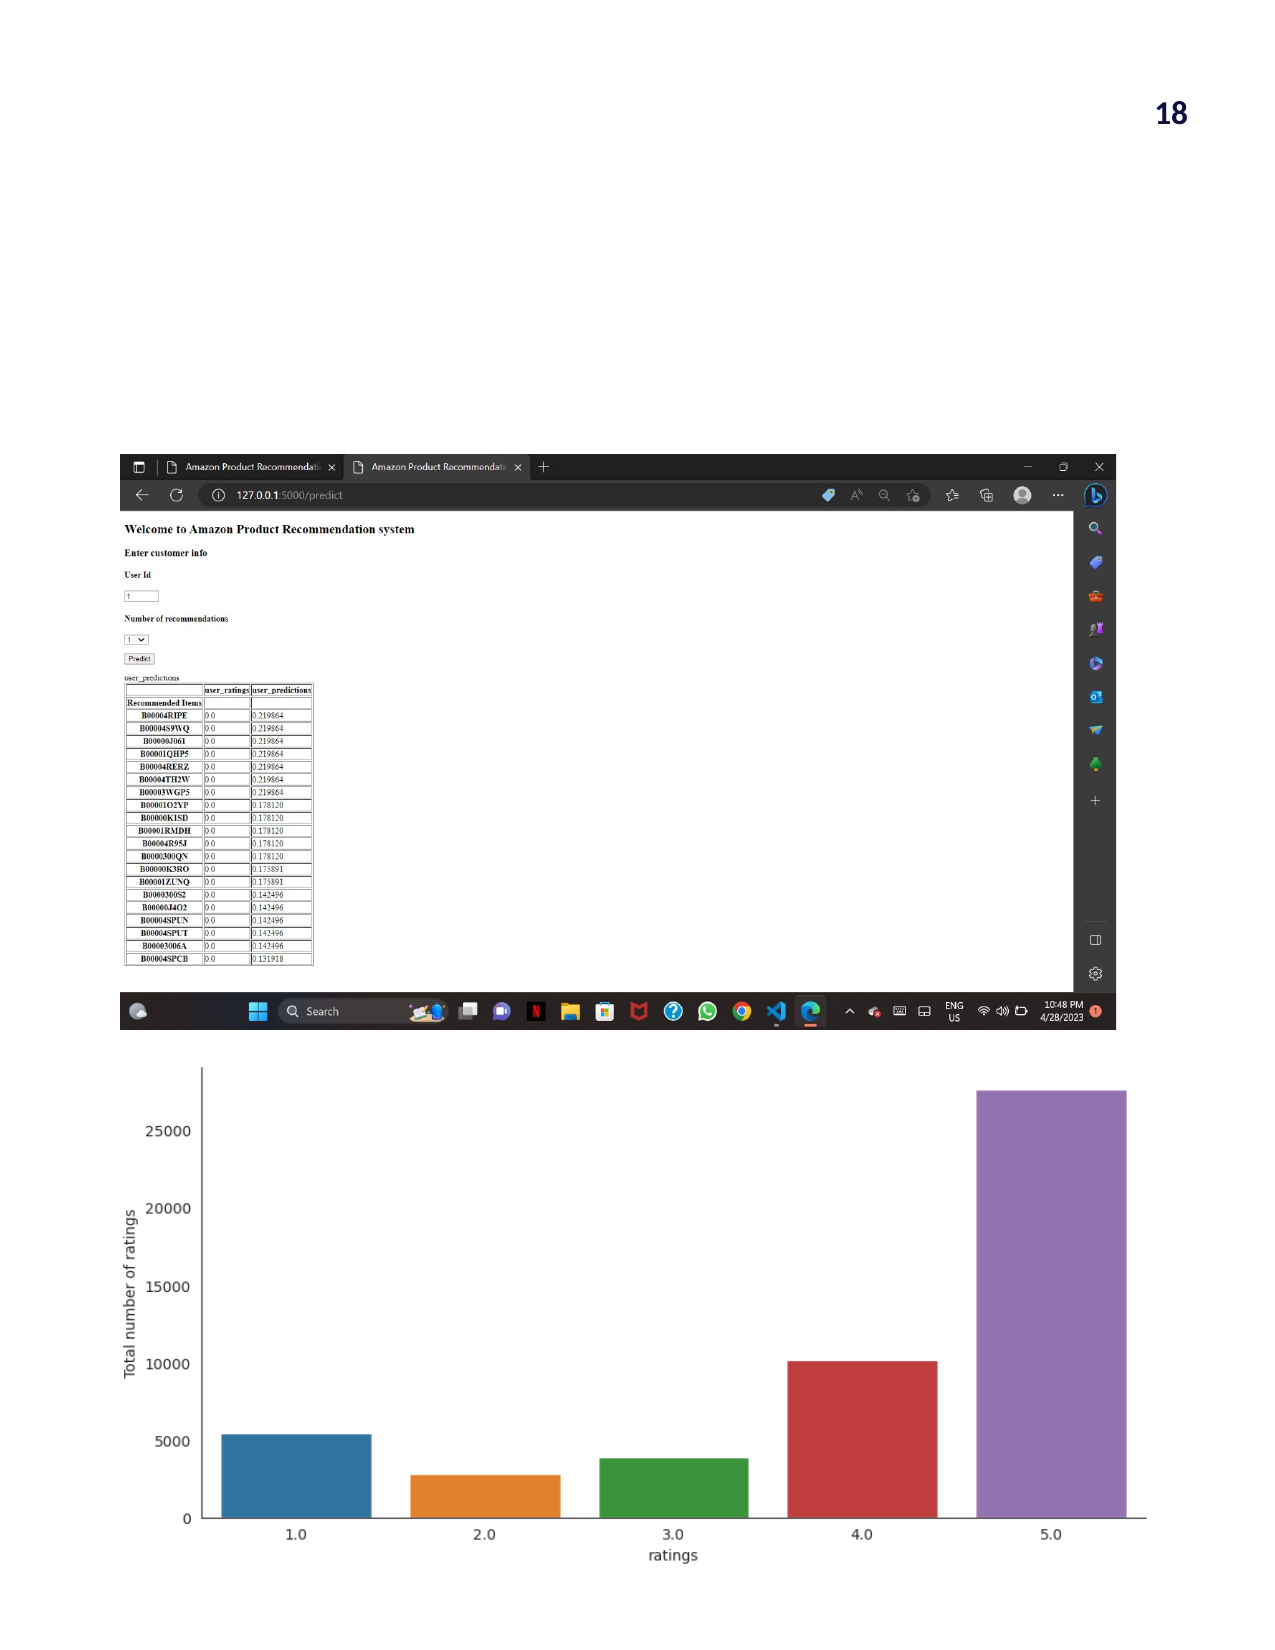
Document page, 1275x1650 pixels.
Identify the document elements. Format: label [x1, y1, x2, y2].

picture [120, 454, 1117, 1030]
picture [120, 1058, 1155, 1571]
